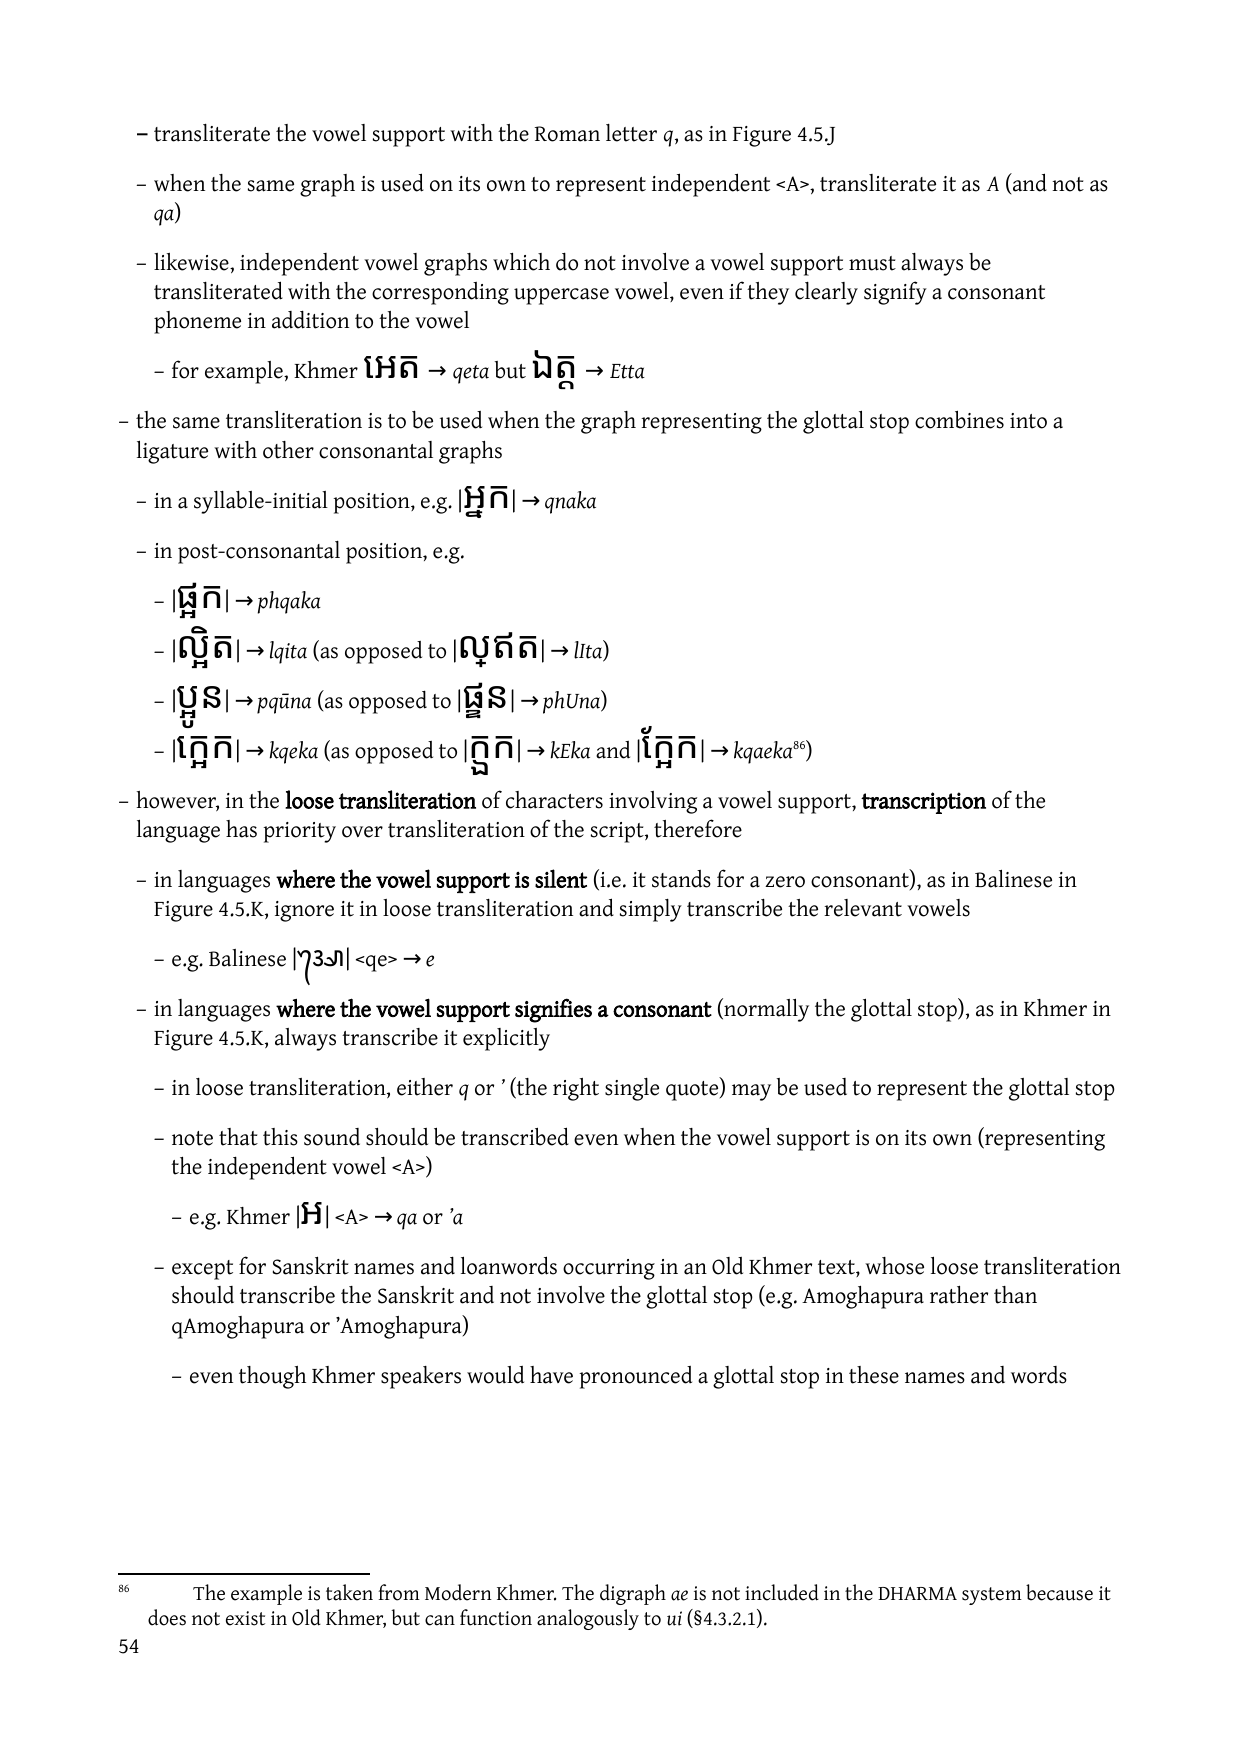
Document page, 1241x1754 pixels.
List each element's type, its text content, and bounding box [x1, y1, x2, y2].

list in loose transliteration, either q or ’ (the right single quote) may be used to represent the glottal stop [153, 1072, 1122, 1101]
list for example, Khmer អេត → qeta but ឯត្ត → Etta [153, 356, 1122, 385]
list |ល្អិត| → lqita (as opposed to |ល្ឥត| → lIta) [153, 635, 1122, 664]
list |ផ្អក| → phqaka [153, 585, 1122, 614]
list |ក្អេក| → kqeka (as opposed to |ក្ឯក| → kEka and |ក្អែក| → kqaeka) [153, 735, 1122, 764]
list the same transliteration is to be used when the graph representing the glottal stop combines into a ligature with other consonantal graphs [118, 406, 1122, 464]
list except for Sanskrit names and loanwords occurring in an Old Khmer text, whose loose transliteration should transcribe the Sanskrit and not involve the glottal stop (e.g. Amoghapura rather than qAmoghapura or ’Amoghapura) [153, 1251, 1122, 1339]
list in post-consonantal position, e.g. [136, 535, 1122, 564]
list likewise, independent vowel graphs which do not involve a vowel support must always be transliterated with the corresponding uppercase vowel, even if they clearly signify a consonant phoneme in addition to the vowel [136, 247, 1122, 335]
list note that this sound should be transcribed even when the vowel support is on its own (representing the independent vowel <A>) [153, 1122, 1122, 1181]
list e.g. Balinese |ᬅᬾ| <qe> → e [153, 943, 1122, 972]
list e.g. Khmer |អ| <A> → qa or ’a [171, 1201, 1122, 1231]
list when the same graph is used on its own to represent independent <A>, transliterate it as A (and not as qa) [136, 168, 1122, 226]
list in a syllable-initial position, e.g. |អ្នក| → qnaka [136, 485, 1122, 514]
list in languages where the vowel support signifies a consonant (normally the glottal stop), as in Khmer in Figure 4.5.B, always transcribe it explicitly [136, 993, 1122, 1051]
list even though Khmer speakers would have pronounced a glottal stop in these names and words [171, 1360, 1122, 1389]
list in languages where the vowel support is silent (i.e. it stands for a zero consonant), as in Balinese in Figure 4.5.B, ignore it in loose transliteration and simply transcribe the relevant vowels [136, 864, 1122, 922]
list |ប្អូន| → pqūna (as opposed to |ផ្ឧន| → phUna) [153, 685, 1122, 714]
list however, in the loose transliteration of characters involving a vowel support, transcription of the language has priority over transliteration of the script, therefore [118, 785, 1122, 843]
list transliterate the vowel support with the Roman letter q, as in Figure 4.5.A [136, 118, 1122, 147]
